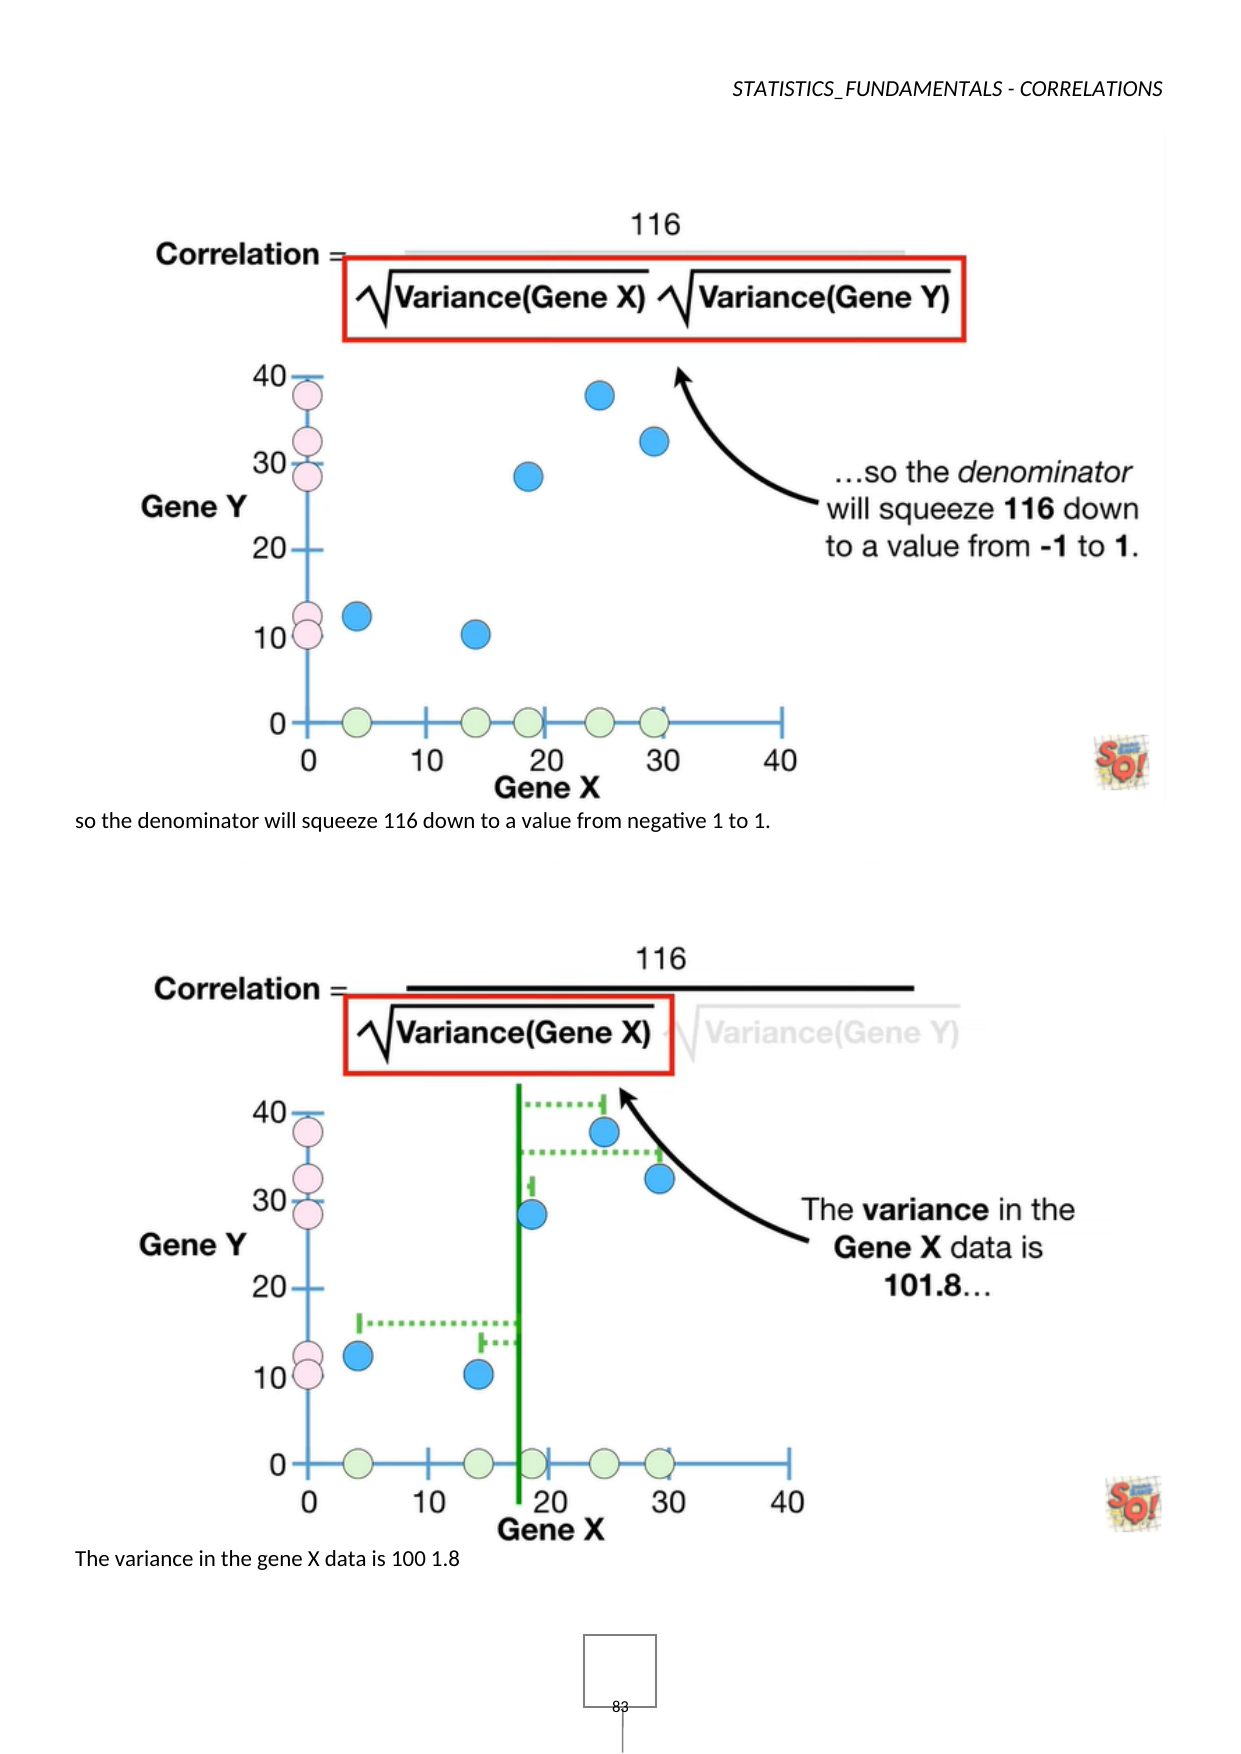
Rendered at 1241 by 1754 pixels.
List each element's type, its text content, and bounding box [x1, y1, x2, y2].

text so the denominator will squeeze 116 down to a value from negative 1 to 1. [75, 807, 1165, 834]
text The variance in the gene X data is 100 1.8 [75, 1545, 1165, 1572]
picture [75, 129, 1166, 807]
picture [75, 862, 1166, 1545]
